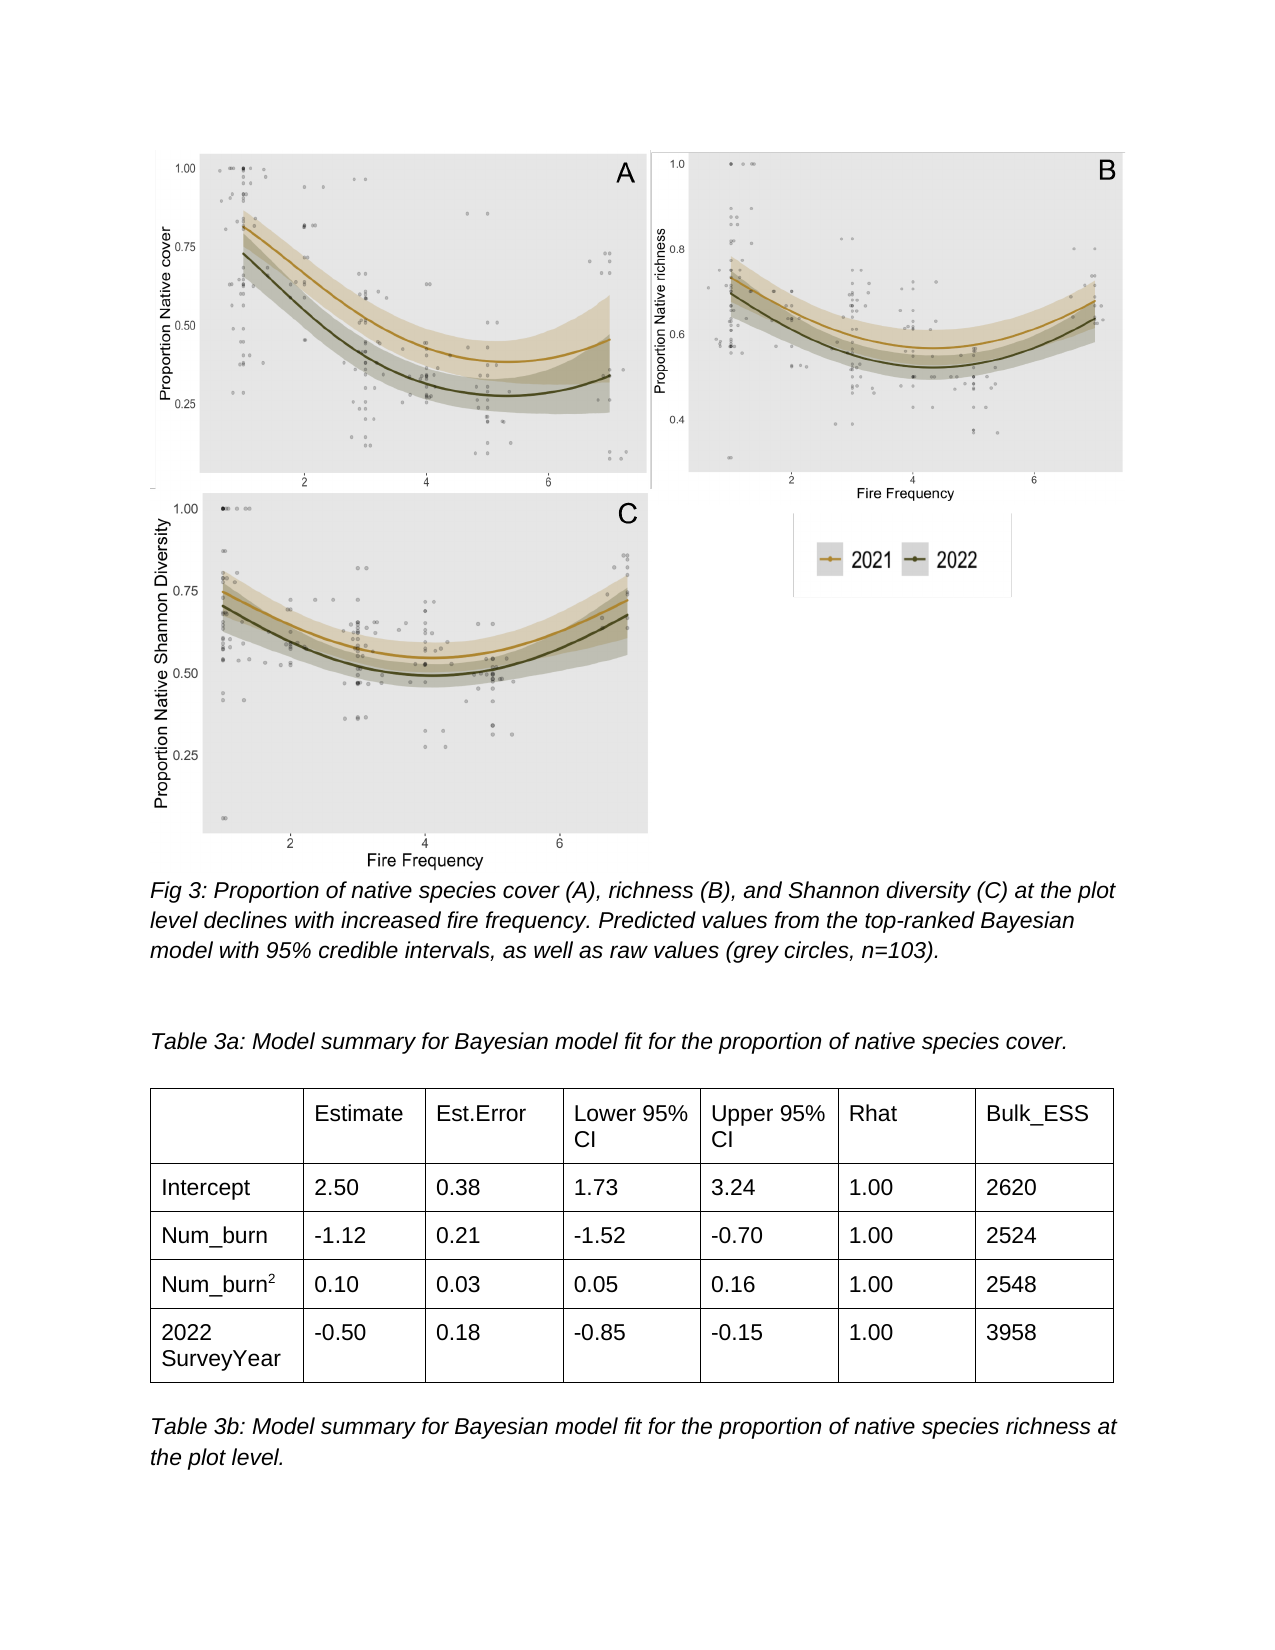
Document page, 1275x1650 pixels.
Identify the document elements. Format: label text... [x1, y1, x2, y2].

table_cell 0.10 [304, 1260, 425, 1307]
table_cell -0.15 [701, 1309, 838, 1382]
table_cell Num_burn2 [151, 1260, 303, 1307]
table_cell 2.50 [304, 1164, 425, 1211]
table_cell 0.16 [701, 1260, 838, 1307]
table_cell Intercept [151, 1164, 303, 1211]
table_cell 3958 [976, 1309, 1113, 1382]
table_header Est.Error [426, 1089, 563, 1163]
table_cell -0.50 [304, 1309, 425, 1382]
table_cell 1.73 [564, 1164, 700, 1211]
table_cell -1.52 [564, 1212, 700, 1259]
picture [150, 150, 1125, 873]
table_cell 1.00 [839, 1212, 975, 1259]
text Table 3a: Model summary for Bayesian model fit for the proportion of native species cover. [150, 1028, 1125, 1054]
table_cell 0.18 [426, 1309, 563, 1382]
table_header Rhat [839, 1089, 975, 1163]
table_cell 0.03 [426, 1260, 563, 1307]
table_cell 1.00 [839, 1309, 975, 1382]
table_header Estimate [304, 1089, 425, 1163]
table_cell -0.70 [701, 1212, 838, 1259]
table_cell -0.85 [564, 1309, 700, 1382]
table_cell Num_burn [151, 1212, 303, 1259]
table_cell 1.00 [839, 1260, 975, 1307]
table_cell 2548 [976, 1260, 1113, 1307]
table_cell 0.38 [426, 1164, 563, 1211]
table_header Upper 95% CI [701, 1089, 838, 1163]
table_cell 1.00 [839, 1164, 975, 1211]
table_cell 0.05 [564, 1260, 700, 1307]
table_cell 2022 SurveyYear [151, 1309, 303, 1382]
table_cell 0.21 [426, 1212, 563, 1259]
table_cell 3.24 [701, 1164, 838, 1211]
table_header [151, 1089, 303, 1163]
text Table 3b: Model summary for Bayesian model fit for the proportion of native species richness at the plot level. [150, 1413, 1125, 1470]
table_header Lower 95% CI [564, 1089, 700, 1163]
text Fig 3: Proportion of native species cover (A), richness (B), and Shannon diversity (C) at the plot level declines with increased fire frequency. Predicted values from the top-ranked Bayesian model with 95% credible intervals, as well as raw values (grey circles, n=103). [150, 877, 1125, 963]
table_cell -1.12 [304, 1212, 425, 1259]
table_cell 2620 [976, 1164, 1113, 1211]
table_header Bulk_ESS [976, 1089, 1113, 1163]
table_cell 2524 [976, 1212, 1113, 1259]
